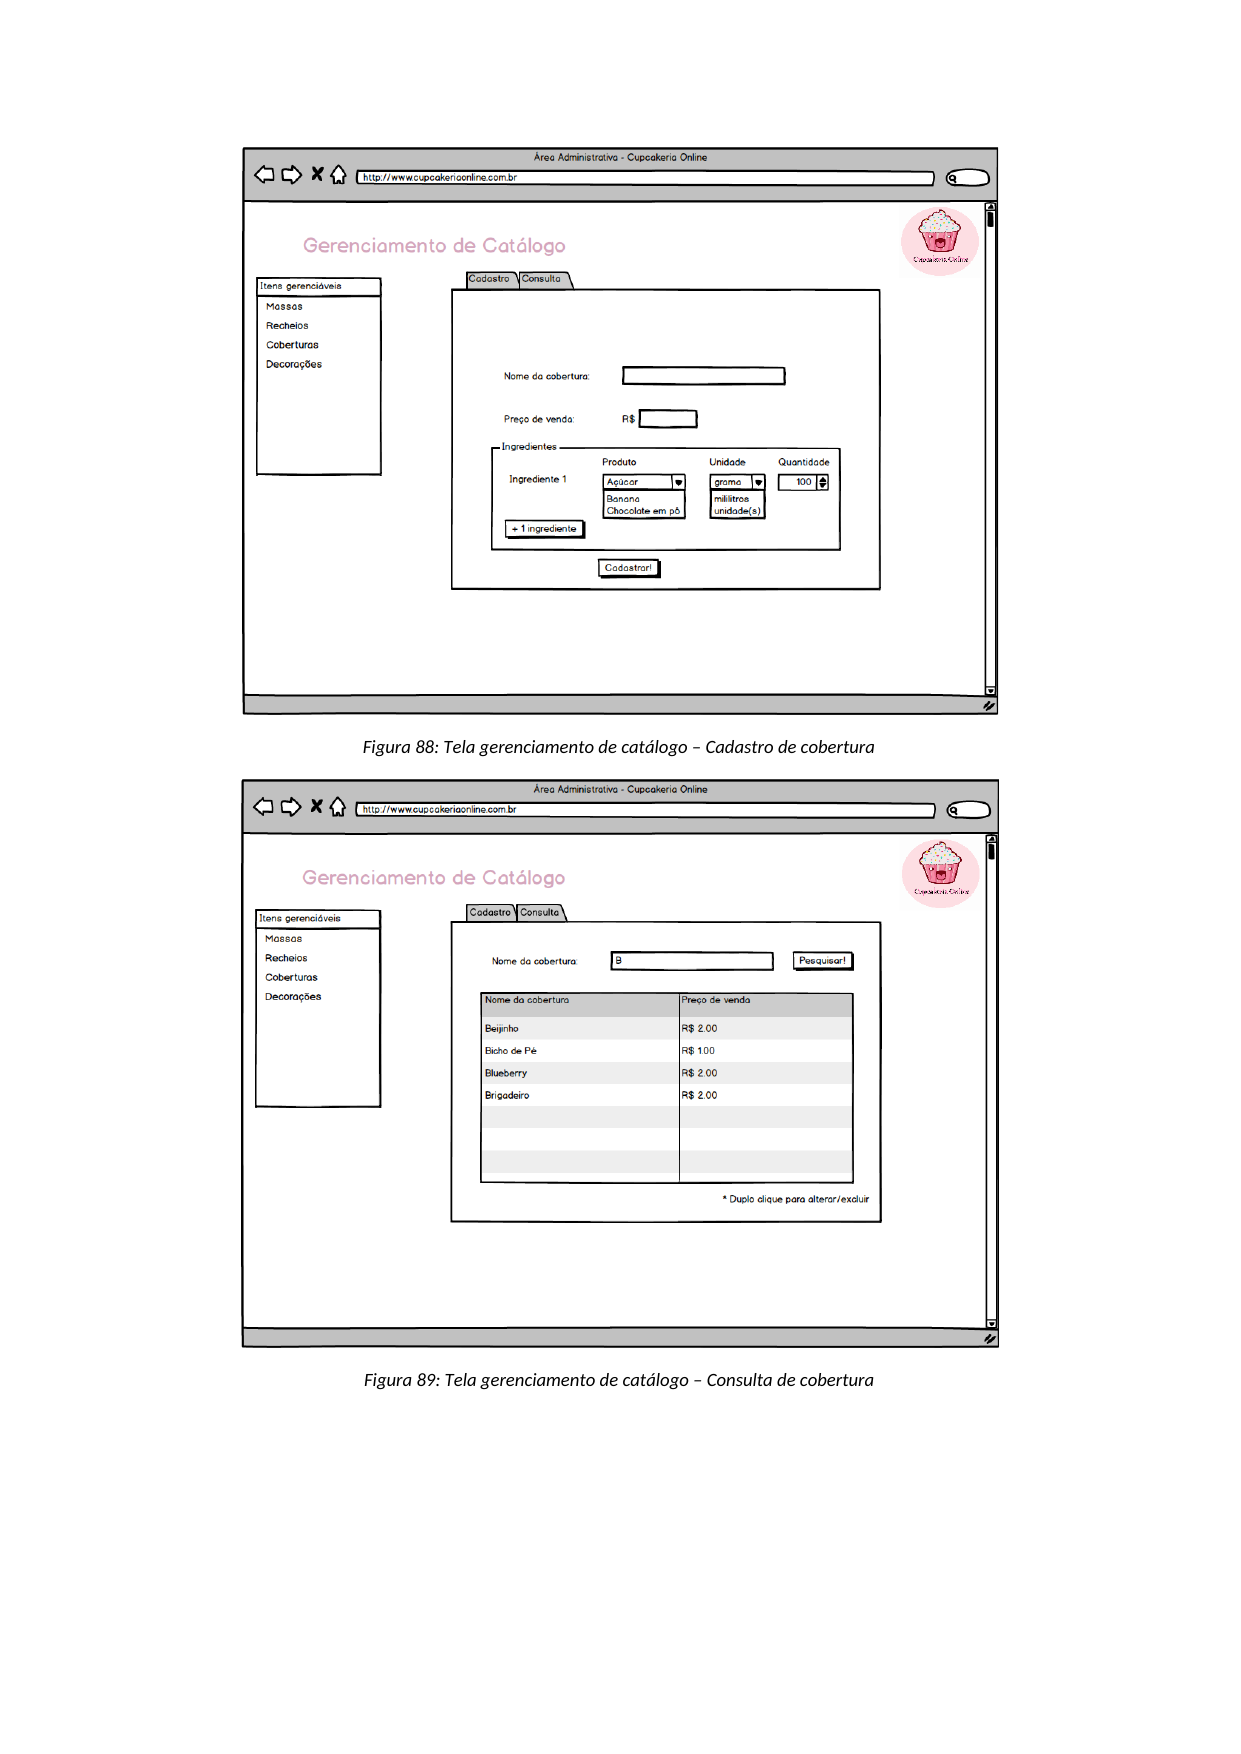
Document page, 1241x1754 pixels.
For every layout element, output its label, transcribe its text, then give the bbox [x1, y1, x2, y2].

picture [241, 779, 999, 1348]
picture [242, 147, 999, 715]
text Figura 89: Tela gerenciamento de catálogo – Consulta de cobertura [177, 1368, 1063, 1391]
text Figura 88: Tela gerenciamento de catálogo – Cadastro de cobertura [177, 736, 1063, 758]
